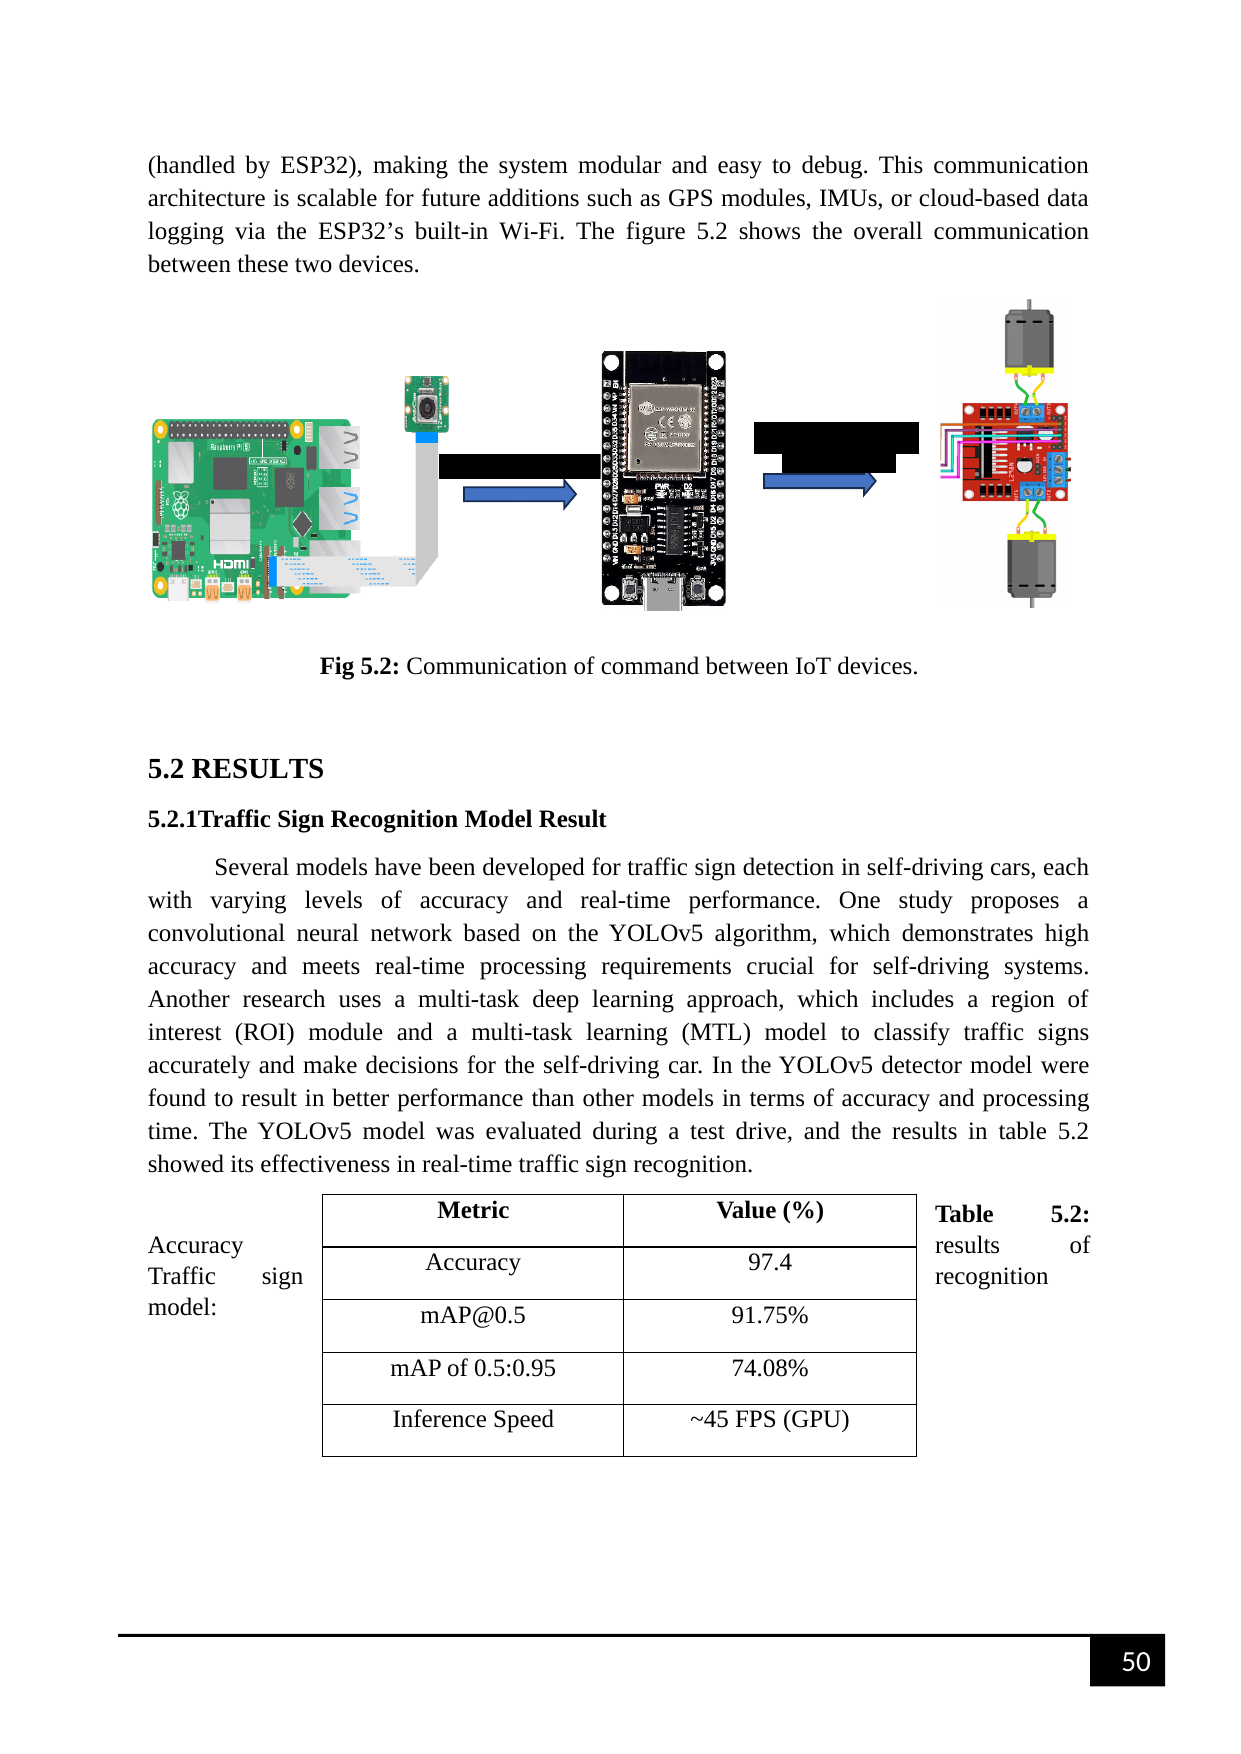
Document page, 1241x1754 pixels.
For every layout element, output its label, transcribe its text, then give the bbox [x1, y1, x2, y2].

table_cell 97.4 [624, 1248, 916, 1299]
text Fig 5.2: Communication of command between IoT devices. [148, 651, 1090, 680]
table_cell mAP of 0.5:0.95 [323, 1353, 623, 1403]
table_cell 74.08% [624, 1353, 916, 1403]
table_header Value (%) [624, 1195, 916, 1246]
text Table 5.2: Accuracy results of Traffic sign recognition model: [917, 1199, 1090, 1321]
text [148, 150, 1090, 278]
table_cell Accuracy [323, 1248, 623, 1299]
text 5.2 RESULTS [148, 751, 1090, 785]
table_cell 91.75% [624, 1300, 916, 1352]
text Several models have been developed for traffic sign detection in self-driving cars, each with varying levels of accuracy and real-time performance. One study proposes a convolutional neural network based on the YOLOv5 algorithm, which demonstrates high accuracy and meets real-time processing requirements crucial for self-driving systems. Another research uses a multi-task deep learning approach, which includes a region of interest (ROI) module and a multi-task learning (MTL) model to classify traffic signs accurately and make decisions for the self-driving car. In the YOLOv5 detector model were found to result in better performance than other models in terms of accuracy and processing time. The YOLOv5 model was evaluated during a test drive, and the results in table 5.2 showed its effectiveness in real-time traffic sign recognition. [148, 852, 1090, 1178]
table_header Metric [323, 1195, 623, 1246]
text Table 5.2: Accuracy results of Traffic sign recognition model: [148, 1199, 322, 1321]
table_cell ~45 FPS (GPU) [624, 1405, 916, 1456]
table_cell mAP@0.5 [323, 1300, 623, 1352]
table_cell Inference Speed [323, 1405, 623, 1456]
text 5.2.1Traffic Sign Recognition Model Result [148, 804, 1090, 833]
